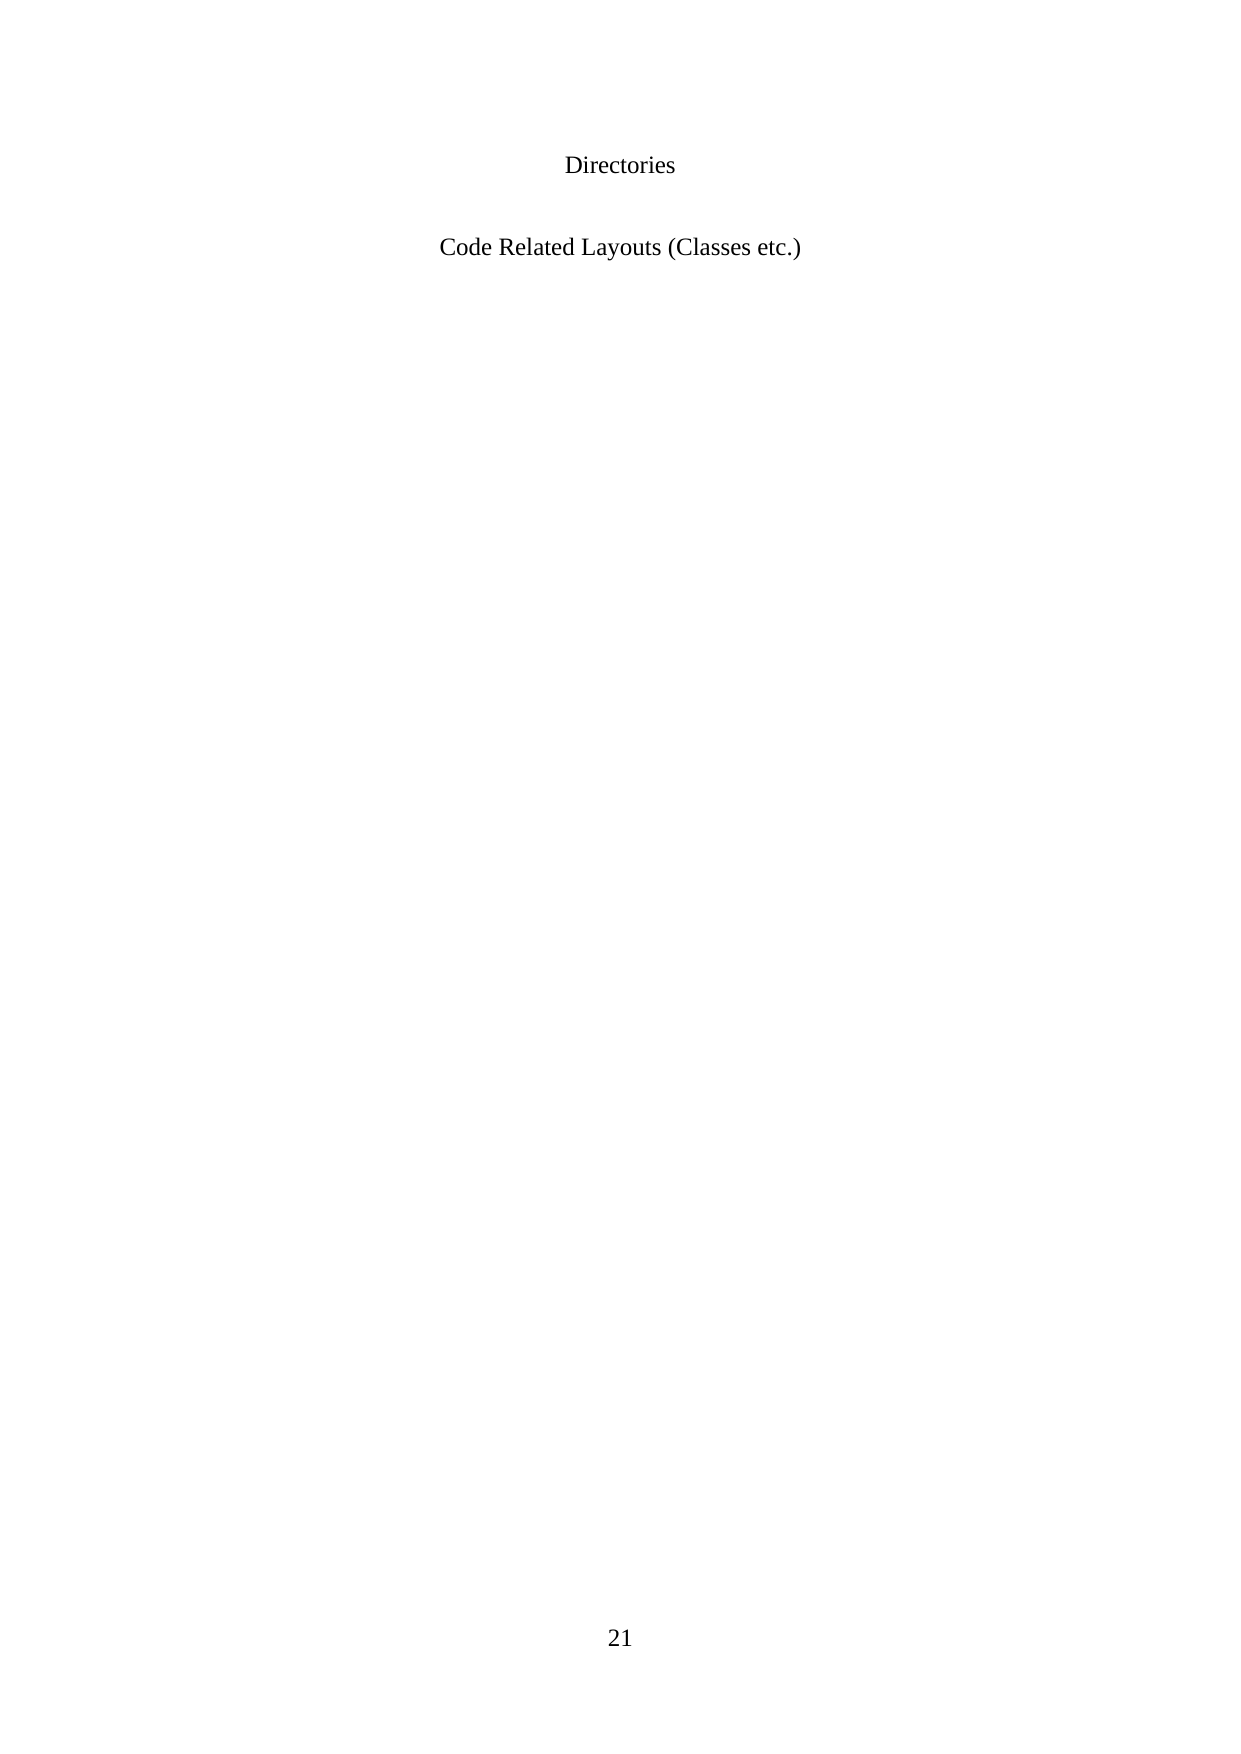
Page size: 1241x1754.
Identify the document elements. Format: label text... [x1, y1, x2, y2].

text Code Related Layouts (Classes etc.) [150, 232, 1090, 261]
text Directories [150, 150, 1090, 179]
